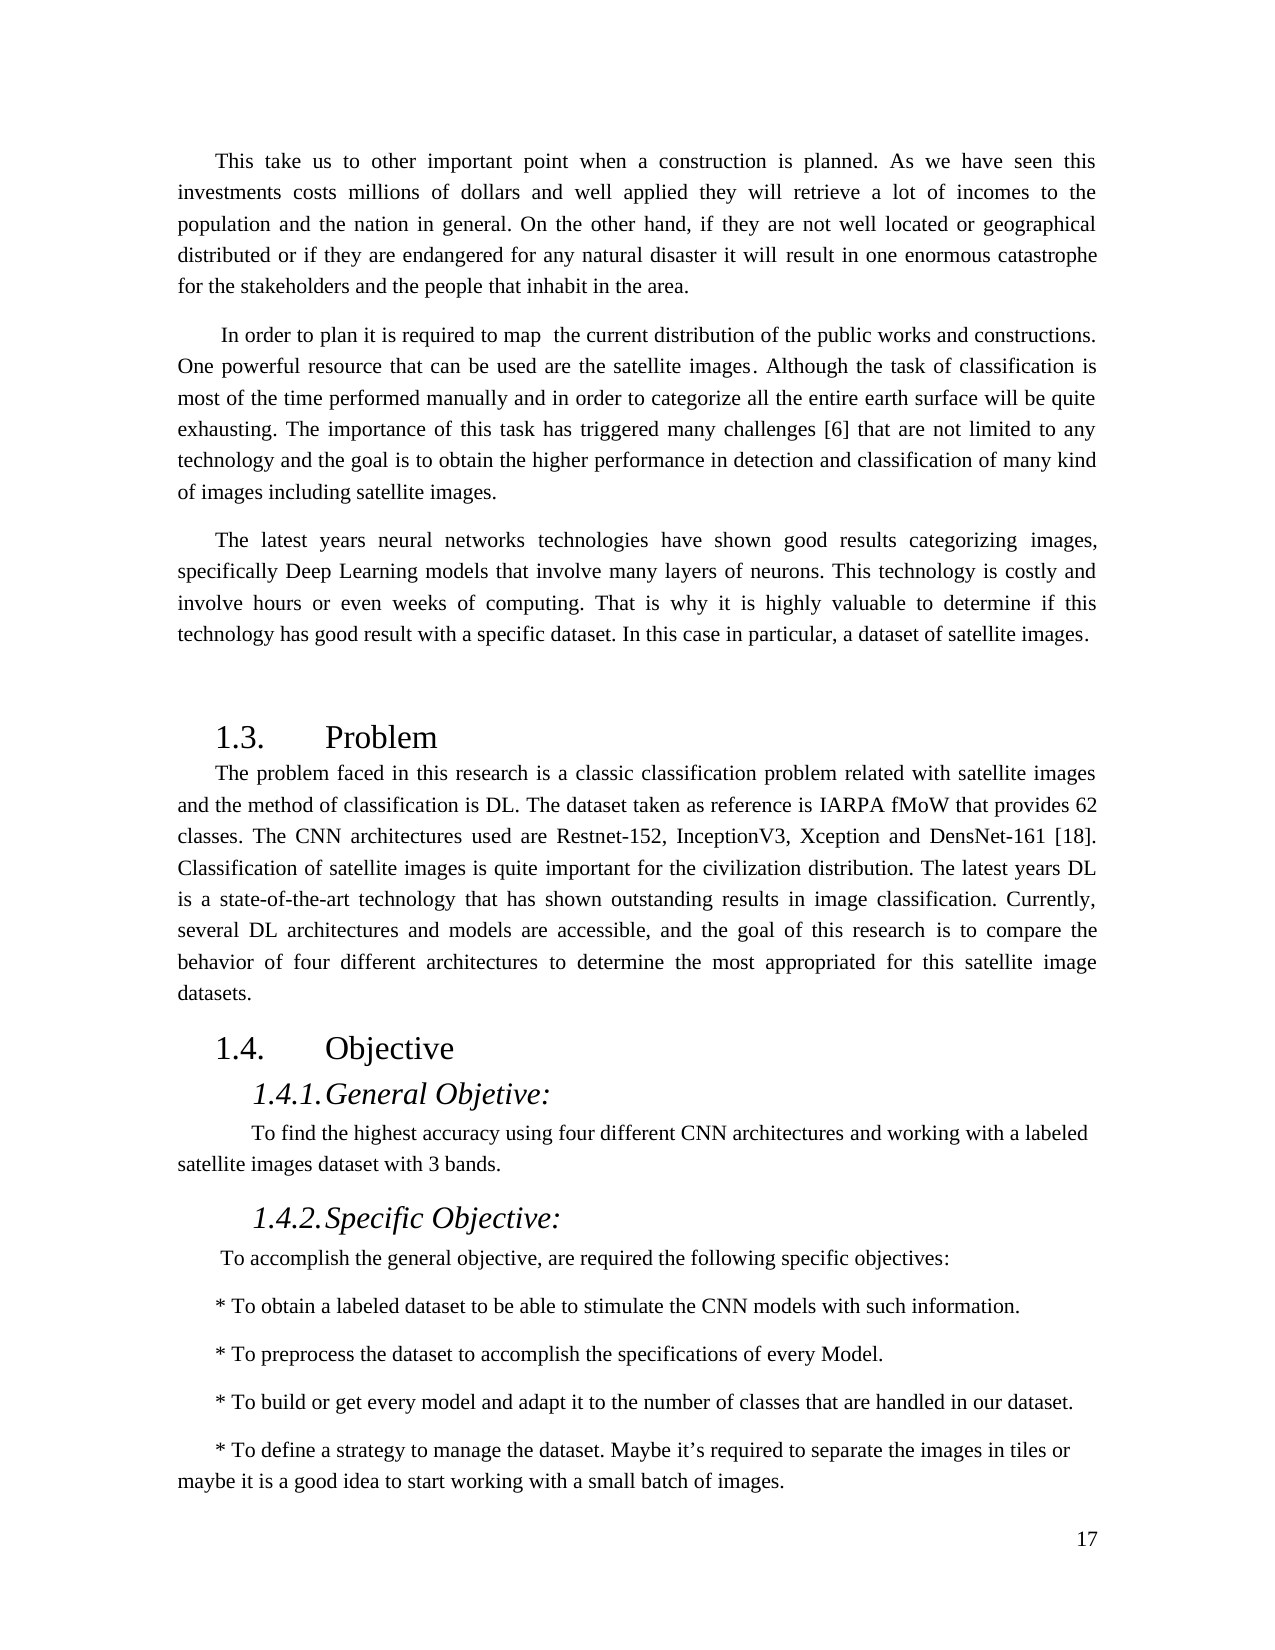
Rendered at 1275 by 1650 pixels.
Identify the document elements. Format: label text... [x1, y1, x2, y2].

text To find the highest accuracy using four different CNN architectures and working with a labeled satellite images dataset with 3 bands. [177, 1120, 1098, 1177]
text In order to plan it is required to map the current distribution of the public works and constructions. One powerful resource that can be used are the satellite images. Although the task of classification is most of the time performed manually and in order to categorize all the entire earth surface will be quite exhausting. The importance of this task has triggered many challenges [6] that are not limited to any technology and the goal is to obtain the higher performance in detection and classification of many kind of images including satellite images. [177, 322, 1098, 504]
text * To build or get every model and adapt it to the number of classes that are handled in our dataset. [177, 1389, 1098, 1414]
text The problem faced in this research is a classic classification problem related with satellite images and the method of classification is DL. The dataset taken as reference is IARPA fMoW that provides 62 classes. The CNN architectures used are Restnet-152, InceptionV3, Xception and DensNet-161 [18]. Classification of satellite images is quite important for the civilization distribution. The latest years DL is a state-of-the-art technology that has shown outstanding results in image classification. Currently, several DL architectures and models are accessible, and the goal of this research is to compare the behavior of four different architectures to determine the most appropriated for this satellite image datasets. [177, 760, 1098, 1006]
subtitle Specific Objective: [252, 1199, 1098, 1236]
text This take us to other important point when a construction is planned. As we have seen this investments costs millions of dollars and well applied they will retrieve a lot of incomes to the population and the nation in general. On the other hand, if they are not well located or geographical distributed or if they are endangered for any natural disaster it will result in one enormous catastrophe for the stakeholders and the people that inhabit in the area. [177, 148, 1098, 299]
subtitle Problem [215, 718, 1098, 756]
subtitle General Objetive: [252, 1075, 1098, 1111]
text * To preprocess the dataset to accomplish the specifications of every Model. [177, 1341, 1098, 1366]
text To accomplish the general objective, are required the following specific objectives: [177, 1244, 1098, 1270]
subtitle Objective [215, 1028, 1098, 1067]
text * To obtain a labeled dataset to be able to stimulate the CNN models with such information. [177, 1293, 1098, 1318]
text * To define a strategy to manage the dataset. Maybe it’s required to separate the images in tiles or maybe it is a good idea to start working with a small batch of images. [177, 1437, 1098, 1494]
text The latest years neural networks technologies have shown good results categorizing images, specifically Deep Learning models that involve many layers of neurons. This technology is costly and involve hours or even weeks of computing. That is why it is highly valuable to determine if this technology has good result with a specific dataset. In this case in particular, a dataset of satellite images. [177, 527, 1098, 647]
